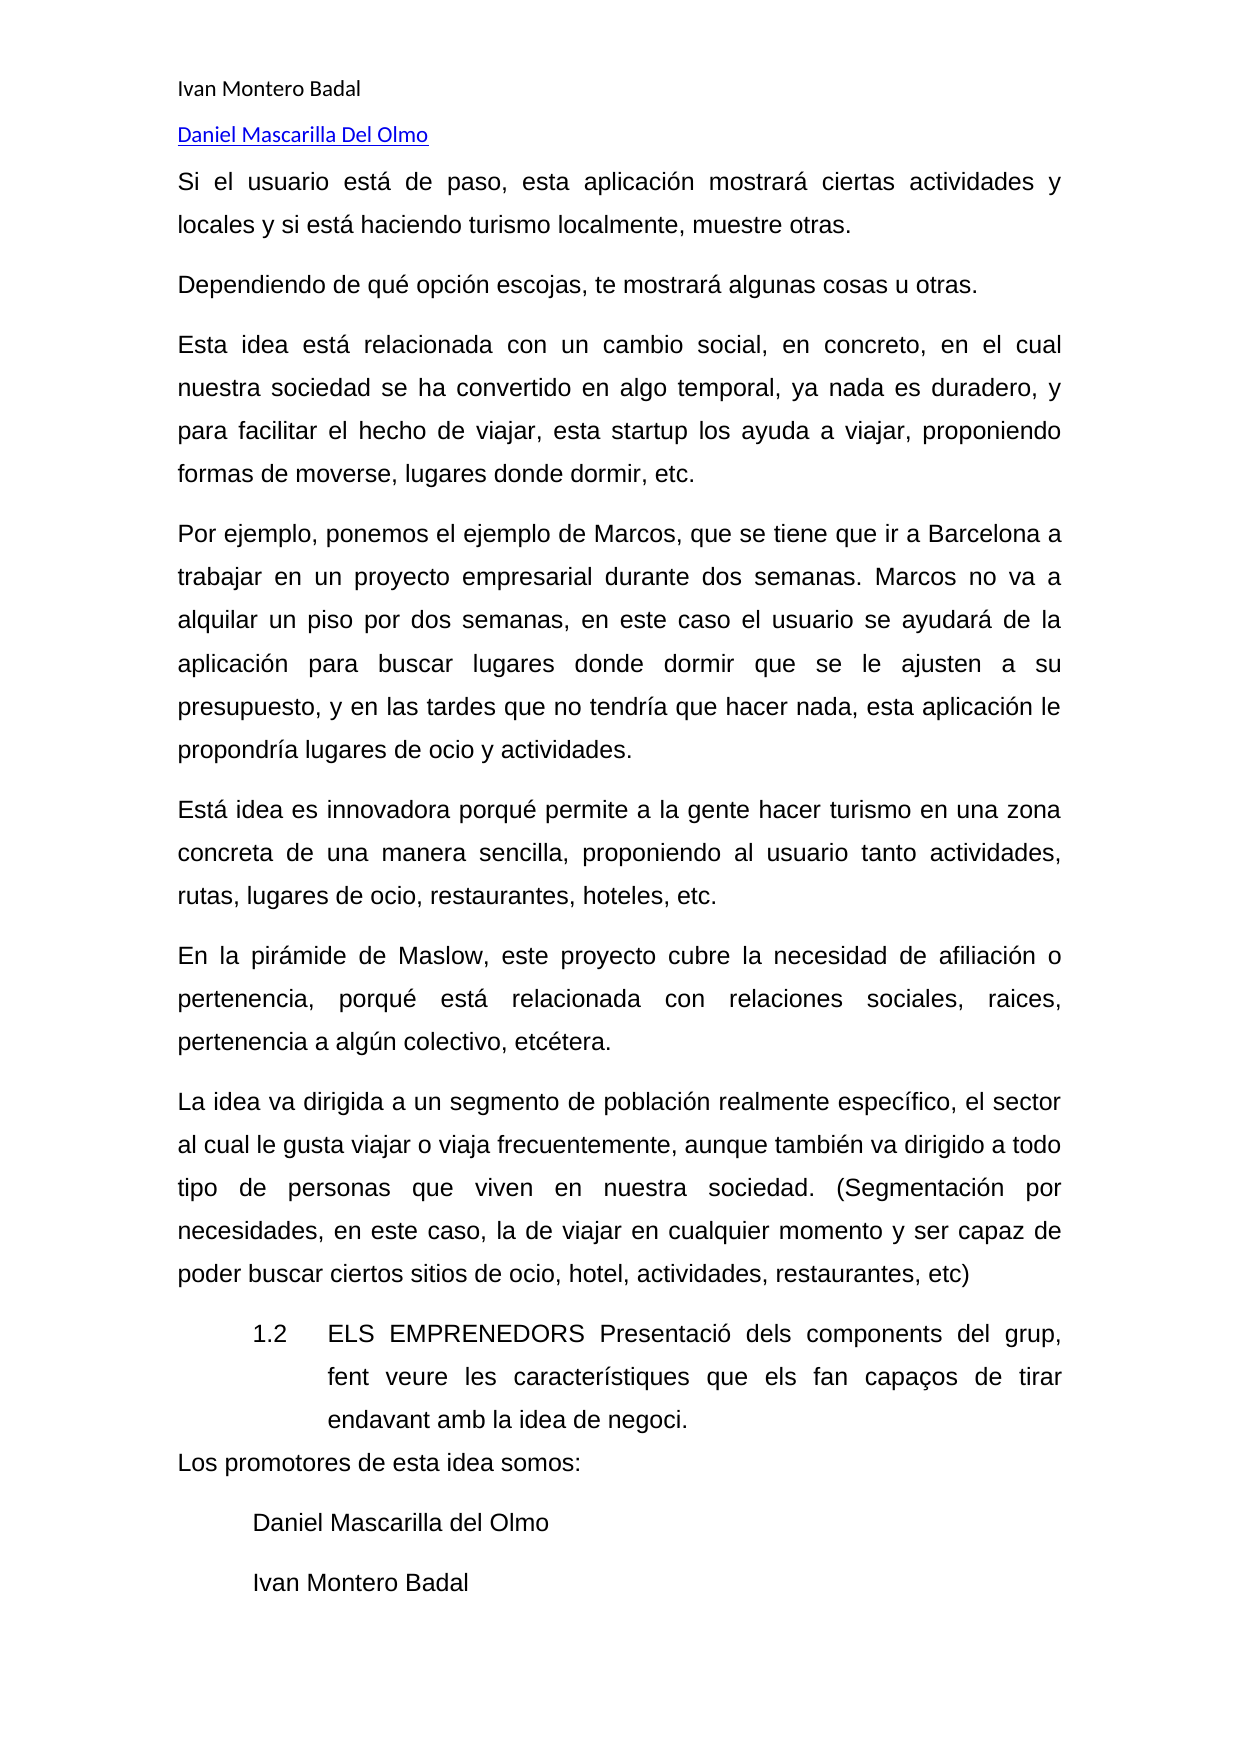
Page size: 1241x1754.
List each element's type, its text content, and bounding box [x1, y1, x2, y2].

text Por ejemplo, ponemos el ejemplo de Marcos, que se tiene que ir a Barcelona a trabajar en un proyecto empresarial durante dos semanas. Marcos no va a alquilar un piso por dos semanas, en este caso el usuario se ayudará de la aplicación para buscar lugares donde dormir que se le ajusten a su presupuesto, y en las tardes que no tendría que hacer nada, esta aplicación le propondría lugares de ocio y actividades. [177, 519, 1063, 764]
text Ivan Montero Badal [177, 1568, 1063, 1597]
text Dependiendo de qué opción escojas, te mostrará algunas cosas u otras. [177, 270, 1063, 299]
text La idea va dirigida a un segmento de población realmente específico, el sector al cual le gusta viajar o viaja frecuentemente, aunque también va dirigido a todo tipo de personas que viven en nuestra sociedad. (Segmentación por necesidades, en este caso, la de viajar en cualquier momento y ser capaz de poder buscar ciertos sitios de ocio, hotel, actividades, restaurantes, etc) [177, 1087, 1063, 1288]
text Si el usuario está de paso, esta aplicación mostrará ciertas actividades y locales y si está haciendo turismo localmente, muestre otras. [177, 167, 1063, 239]
text Daniel Mascarilla del Olmo [177, 1508, 1063, 1537]
text Esta idea está relacionada con un cambio social, en concreto, en el cual nuestra sociedad se ha convertido en algo temporal, ya nada es duradero, y para facilitar el hecho de viajar, esta startup los ayuda a viajar, proponiendo formas de moverse, lugares donde dormir, etc. [177, 330, 1063, 488]
text Los promotores de esta idea somos: [177, 1448, 1063, 1477]
text Está idea es innovadora porqué permite a la gente hacer turismo en una zona concreta de una manera sencilla, proponiendo al usuario tanto actividades, rutas, lugares de ocio, restaurantes, hoteles, etc. [177, 795, 1063, 910]
text En la pirámide de Maslow, este proyecto cubre la necesidad de afiliación o pertenencia, porqué está relacionada con relaciones sociales, raices, pertenencia a algún colectivo, etcétera. [177, 941, 1063, 1056]
list ELS EMPRENEDORS Presentació dels components del grup, fent veure les característiques que els fan capaços de tirar endavant amb la idea de negoci. [252, 1319, 1063, 1434]
